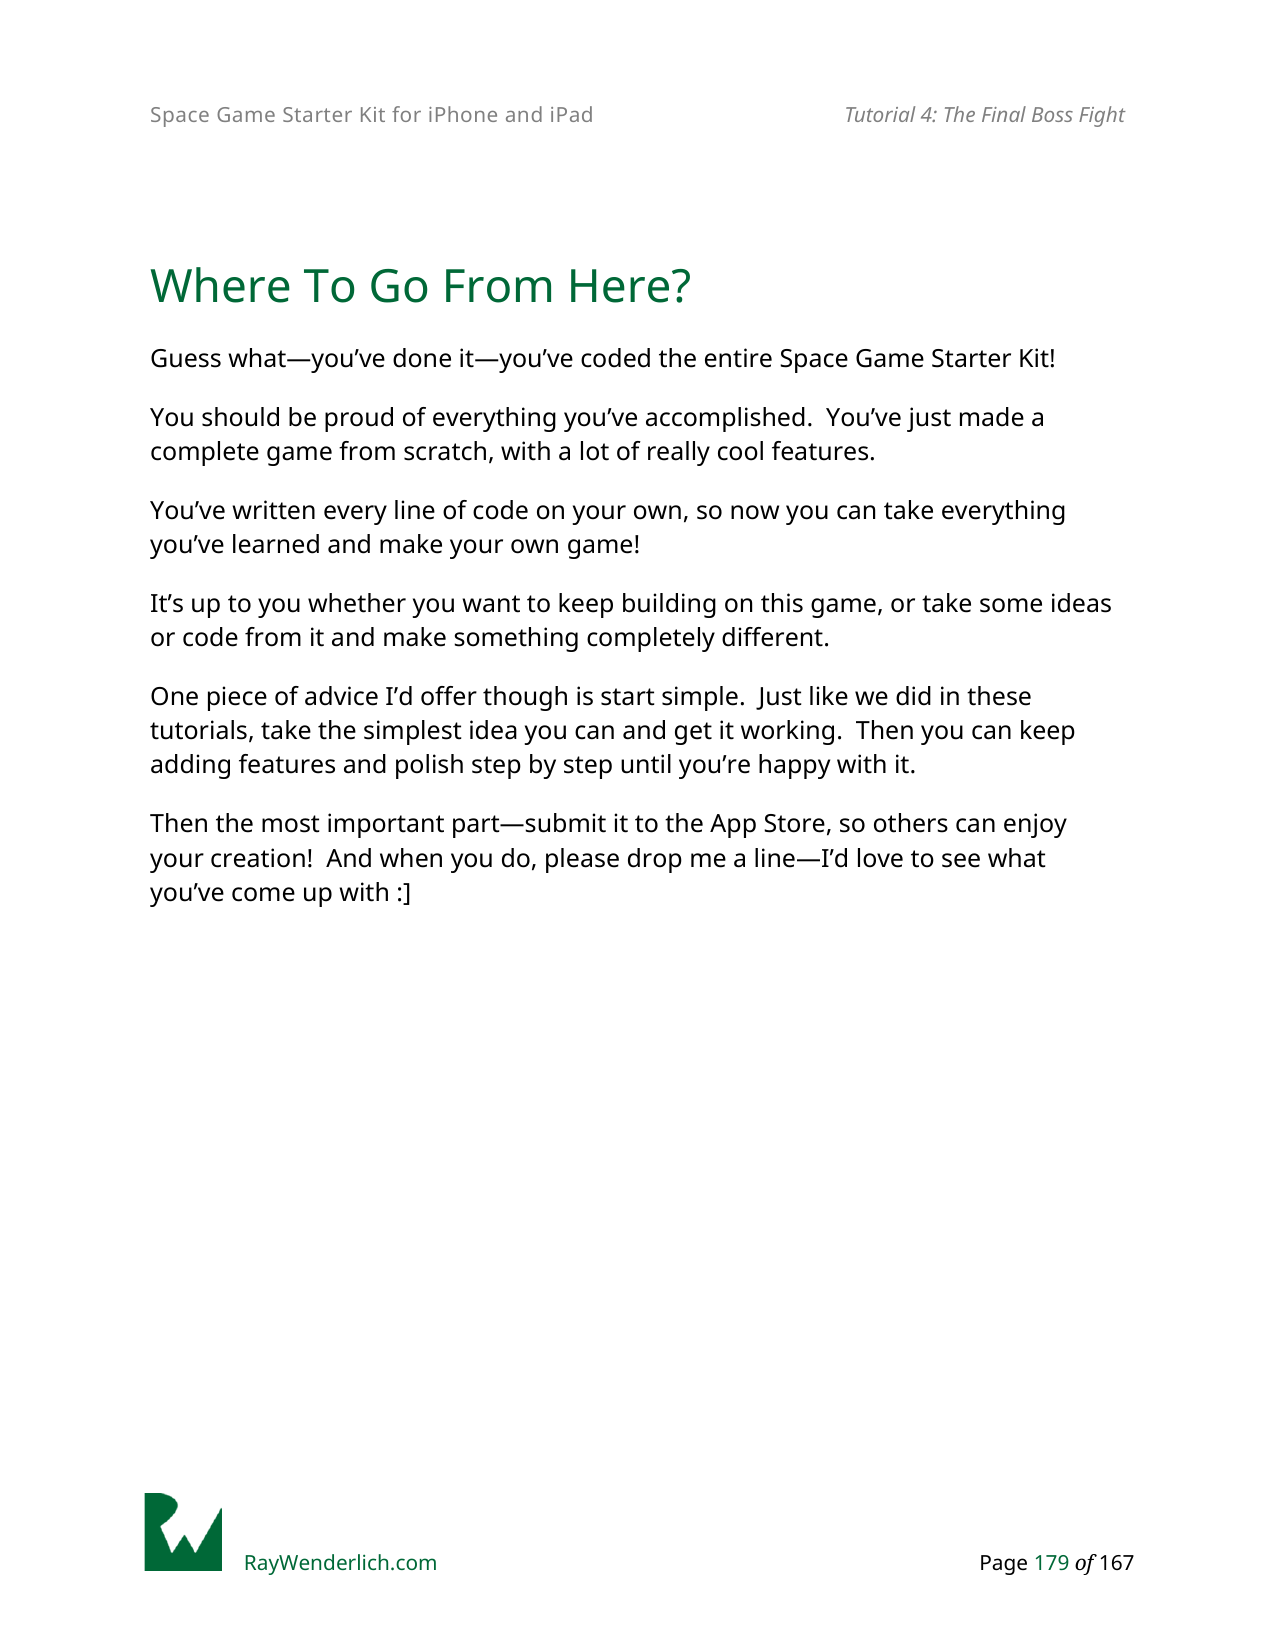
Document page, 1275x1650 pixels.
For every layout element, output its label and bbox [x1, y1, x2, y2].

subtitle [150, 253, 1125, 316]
picture [144, 1493, 222, 1571]
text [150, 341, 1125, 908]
